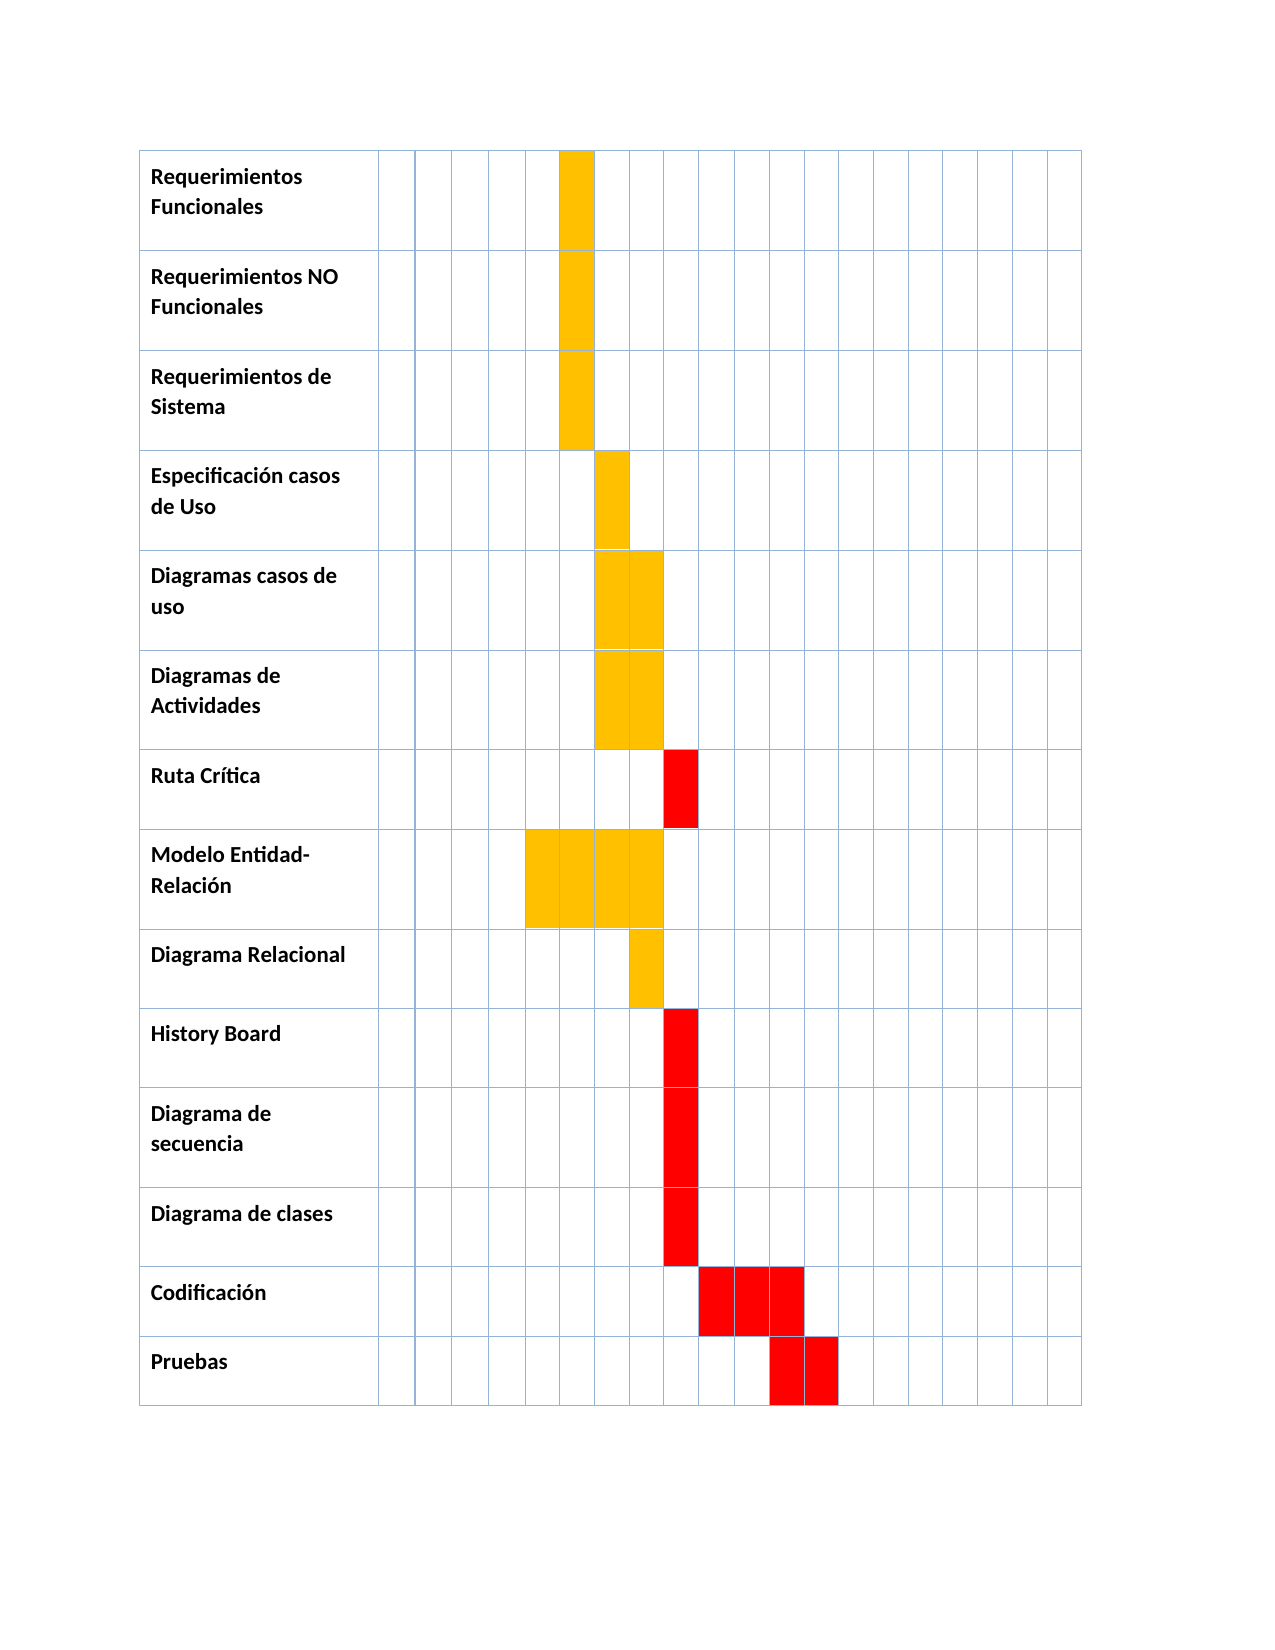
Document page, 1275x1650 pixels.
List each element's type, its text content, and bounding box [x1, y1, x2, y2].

table_cell [489, 750, 525, 828]
table_cell [526, 1009, 559, 1087]
table_cell [874, 1188, 908, 1266]
table_cell [452, 651, 488, 749]
table_cell Requerimientos de Sistema [140, 351, 378, 450]
table_cell [909, 830, 942, 928]
table_cell [943, 151, 977, 250]
table_cell [560, 1188, 594, 1266]
table_cell [526, 1337, 559, 1405]
table_cell [839, 830, 873, 928]
table_cell [526, 930, 559, 1008]
table_cell [1048, 1088, 1081, 1187]
table_cell [379, 1188, 414, 1266]
table_cell History Board [140, 1009, 378, 1087]
table_cell [770, 651, 804, 749]
table_cell [1048, 651, 1081, 749]
table_cell [735, 351, 769, 450]
table_cell [699, 251, 734, 350]
table_cell [699, 1267, 734, 1336]
table_cell [839, 1267, 873, 1336]
table_cell [489, 251, 525, 350]
table_cell [909, 351, 942, 450]
table_cell [735, 1009, 769, 1087]
table_cell [805, 451, 838, 549]
table_cell [595, 251, 629, 350]
table_cell [630, 1088, 663, 1187]
table_cell [630, 651, 663, 749]
table_cell [839, 251, 873, 350]
table_cell [526, 351, 559, 450]
table_cell [909, 930, 942, 1008]
table_cell [452, 151, 488, 250]
table_cell [416, 1188, 451, 1266]
table_cell [379, 251, 414, 350]
table_cell [1013, 1088, 1047, 1187]
table_cell [943, 351, 977, 450]
table_cell [560, 1267, 594, 1336]
table_cell [1013, 750, 1047, 828]
table_cell [526, 551, 559, 649]
table_cell [735, 1088, 769, 1187]
table_cell [874, 1088, 908, 1187]
table_cell [839, 551, 873, 649]
table_cell [526, 1188, 559, 1266]
table_cell [416, 1267, 451, 1336]
table_cell [452, 251, 488, 350]
table_cell [735, 651, 769, 749]
table_cell [489, 451, 525, 549]
table_cell [630, 830, 663, 928]
table_cell [560, 1337, 594, 1405]
table_cell [416, 1337, 451, 1405]
table_cell [909, 750, 942, 828]
table_cell [630, 1337, 663, 1405]
table_cell [735, 1188, 769, 1266]
table_cell [770, 1009, 804, 1087]
table_cell [839, 151, 873, 250]
table_cell [379, 551, 414, 649]
table_cell [595, 930, 629, 1008]
table_cell [379, 750, 414, 828]
table_cell [630, 1267, 663, 1336]
table_cell [839, 351, 873, 450]
table_cell [595, 1267, 629, 1336]
table_cell [560, 151, 594, 250]
table_cell [664, 151, 698, 250]
table_cell [874, 451, 908, 549]
table_cell [595, 1009, 629, 1087]
table_cell [560, 930, 594, 1008]
table_cell Requerimientos NO Funcionales [140, 251, 378, 350]
table_cell [560, 551, 594, 649]
table_cell [1013, 251, 1047, 350]
table_cell [909, 1188, 942, 1266]
table_cell [489, 651, 525, 749]
table_cell [839, 930, 873, 1008]
table_cell [978, 930, 1012, 1008]
table_cell [699, 830, 734, 928]
table_cell [735, 151, 769, 250]
table_cell [735, 451, 769, 549]
table_cell [1013, 551, 1047, 649]
table_cell [630, 1009, 663, 1087]
table_cell [735, 1267, 769, 1336]
table_cell [1048, 930, 1081, 1008]
table_cell [839, 1009, 873, 1087]
table_cell Diagrama de secuencia [140, 1088, 378, 1187]
table_cell [489, 830, 525, 928]
table_cell [978, 551, 1012, 649]
table_cell [805, 1337, 838, 1405]
table_cell [664, 351, 698, 450]
table_cell [943, 651, 977, 749]
table_cell [489, 1267, 525, 1336]
table_cell [526, 1267, 559, 1336]
table_cell [416, 1088, 451, 1187]
table_cell Ruta Crítica [140, 750, 378, 828]
table_cell [1048, 351, 1081, 450]
table_cell [909, 451, 942, 549]
table_cell [452, 451, 488, 549]
table_cell [699, 1009, 734, 1087]
table_cell [379, 351, 414, 450]
table_cell [1013, 1267, 1047, 1336]
table_cell [839, 1188, 873, 1266]
table_cell [770, 830, 804, 928]
table_cell [379, 451, 414, 549]
table_cell [805, 1267, 838, 1336]
table_cell [489, 930, 525, 1008]
table_cell [664, 651, 698, 749]
table_cell [1048, 1188, 1081, 1266]
table_cell [379, 151, 414, 250]
table_cell [1013, 351, 1047, 450]
table_cell [416, 930, 451, 1008]
table_cell [874, 830, 908, 928]
table_cell [770, 1088, 804, 1187]
table_cell [699, 750, 734, 828]
table_cell [526, 830, 559, 928]
table_cell [978, 1267, 1012, 1336]
table_cell [664, 930, 698, 1008]
table_cell [874, 651, 908, 749]
table_cell [909, 1337, 942, 1405]
table_cell [595, 351, 629, 450]
table_cell [489, 151, 525, 250]
table_cell [1013, 451, 1047, 549]
table_cell [560, 750, 594, 828]
table_cell [874, 151, 908, 250]
table_cell [1013, 151, 1047, 250]
table_cell [805, 1009, 838, 1087]
table_cell [699, 351, 734, 450]
table_cell [978, 830, 1012, 928]
table_cell [874, 1267, 908, 1336]
table_cell [699, 151, 734, 250]
table_cell [874, 750, 908, 828]
table_cell [630, 351, 663, 450]
table_cell [595, 750, 629, 828]
table_cell [770, 551, 804, 649]
table_cell [1013, 1009, 1047, 1087]
table_cell [735, 750, 769, 828]
table_cell [1048, 1267, 1081, 1336]
table_cell [699, 1188, 734, 1266]
table_cell [416, 251, 451, 350]
table_cell [943, 1267, 977, 1336]
table_cell [1048, 1337, 1081, 1405]
table_cell [595, 151, 629, 250]
table_cell [595, 1188, 629, 1266]
table_cell [978, 351, 1012, 450]
table_cell [805, 551, 838, 649]
table_cell [839, 451, 873, 549]
table_cell [416, 551, 451, 649]
table_cell [839, 651, 873, 749]
table_cell [770, 1267, 804, 1336]
table_cell [664, 251, 698, 350]
table_cell Diagrama Relacional [140, 930, 378, 1008]
table_cell [664, 1337, 698, 1405]
table_cell [874, 351, 908, 450]
table_cell [1048, 750, 1081, 828]
table_cell [805, 151, 838, 250]
table_cell [379, 1337, 414, 1405]
table_cell [909, 151, 942, 250]
table_cell [560, 1088, 594, 1187]
table_cell [630, 930, 663, 1008]
table_cell [909, 551, 942, 649]
table_cell [595, 830, 629, 928]
table_cell [805, 830, 838, 928]
table_cell [1013, 1188, 1047, 1266]
table_cell [770, 930, 804, 1008]
table_cell [630, 251, 663, 350]
table_cell [595, 1088, 629, 1187]
table_cell [560, 251, 594, 350]
table_cell [489, 1337, 525, 1405]
table_cell [699, 1337, 734, 1405]
table_cell [416, 351, 451, 450]
table_cell [978, 151, 1012, 250]
table_cell [978, 1009, 1012, 1087]
table_cell [452, 1337, 488, 1405]
table_cell [1013, 830, 1047, 928]
table_cell [379, 651, 414, 749]
table_cell [416, 151, 451, 250]
table_cell [1013, 651, 1047, 749]
table_cell [770, 451, 804, 549]
table_cell [909, 1009, 942, 1087]
table_cell [909, 1088, 942, 1187]
table_cell Especificación casos de Uso [140, 451, 378, 549]
table_cell [735, 930, 769, 1008]
table_cell [560, 830, 594, 928]
table_cell [416, 750, 451, 828]
table_cell [489, 1088, 525, 1187]
table_cell [664, 551, 698, 649]
table_cell [839, 1337, 873, 1405]
table_cell [526, 1088, 559, 1187]
table_cell [978, 1088, 1012, 1187]
table_cell [1048, 151, 1081, 250]
table_cell [735, 251, 769, 350]
table_cell [1013, 1337, 1047, 1405]
table_cell [664, 750, 698, 828]
table_cell [770, 351, 804, 450]
table_cell [943, 930, 977, 1008]
table_cell [489, 351, 525, 450]
table_cell [416, 830, 451, 928]
table_cell [735, 551, 769, 649]
table_cell [909, 251, 942, 350]
table_cell [943, 551, 977, 649]
table_cell [379, 930, 414, 1008]
table_cell Requerimientos Funcionales [140, 151, 378, 250]
table_cell [379, 830, 414, 928]
table_cell [874, 1009, 908, 1087]
table_cell [943, 1337, 977, 1405]
table_cell [699, 551, 734, 649]
table_cell [943, 830, 977, 928]
table_cell [560, 651, 594, 749]
table_cell [1048, 1009, 1081, 1087]
table_cell [452, 351, 488, 450]
table_cell [560, 351, 594, 450]
table_cell [1048, 251, 1081, 350]
table_cell [630, 451, 663, 549]
table_cell [560, 451, 594, 549]
table_cell [664, 451, 698, 549]
table_cell [416, 651, 451, 749]
table_cell [770, 1337, 804, 1405]
table_cell Diagrama de clases [140, 1188, 378, 1266]
table_cell [978, 651, 1012, 749]
table_cell [943, 1088, 977, 1187]
table_cell [805, 930, 838, 1008]
table_cell [630, 750, 663, 828]
table_cell [1048, 551, 1081, 649]
table_cell [452, 1188, 488, 1266]
table_cell [595, 451, 629, 549]
table_cell [943, 750, 977, 828]
table_cell [526, 151, 559, 250]
table_cell [489, 1009, 525, 1087]
table_cell [1048, 451, 1081, 549]
table_cell [770, 151, 804, 250]
table_cell [839, 750, 873, 828]
table_cell [452, 830, 488, 928]
table_cell [874, 1337, 908, 1405]
table_cell [630, 151, 663, 250]
table_cell [978, 451, 1012, 549]
table_cell [1048, 830, 1081, 928]
table_cell [489, 1188, 525, 1266]
table_cell [909, 1267, 942, 1336]
table_cell [630, 1188, 663, 1266]
table_cell [664, 1188, 698, 1266]
table_cell [595, 551, 629, 649]
table_cell [416, 451, 451, 549]
table_cell [560, 1009, 594, 1087]
table_cell [805, 251, 838, 350]
table_cell [489, 551, 525, 649]
table_cell [805, 651, 838, 749]
table_cell [735, 830, 769, 928]
table_cell Codificación [140, 1267, 378, 1336]
table_cell [664, 1267, 698, 1336]
table_cell [595, 651, 629, 749]
table_cell [379, 1009, 414, 1087]
table_cell [978, 1337, 1012, 1405]
table_cell [943, 251, 977, 350]
table_cell [909, 651, 942, 749]
table_cell Pruebas [140, 1337, 378, 1405]
table_cell [526, 750, 559, 828]
table_cell Diagramas de Actividades [140, 651, 378, 749]
table_cell [839, 1088, 873, 1187]
table_cell [452, 551, 488, 649]
table_cell [770, 251, 804, 350]
table_cell [1013, 930, 1047, 1008]
table_cell [978, 750, 1012, 828]
table_cell [630, 551, 663, 649]
table_cell [805, 351, 838, 450]
table_cell [452, 1088, 488, 1187]
table_cell [874, 930, 908, 1008]
table_cell [874, 251, 908, 350]
table_cell [526, 651, 559, 749]
table_cell [526, 251, 559, 350]
table_cell [699, 930, 734, 1008]
table_cell [416, 1009, 451, 1087]
table_cell [379, 1267, 414, 1336]
table_cell [874, 551, 908, 649]
table_cell Diagramas casos de uso [140, 551, 378, 649]
table_cell [943, 1188, 977, 1266]
table_cell [526, 451, 559, 549]
table_cell [978, 1188, 1012, 1266]
table_cell [699, 1088, 734, 1187]
table_cell [699, 651, 734, 749]
table_cell [699, 451, 734, 549]
table_cell [805, 1188, 838, 1266]
table_cell [943, 451, 977, 549]
table_cell [664, 1088, 698, 1187]
table_cell [452, 1267, 488, 1336]
table_cell [805, 1088, 838, 1187]
table_cell [379, 1088, 414, 1187]
table_cell [735, 1337, 769, 1405]
table_cell [770, 750, 804, 828]
table_cell [978, 251, 1012, 350]
table_cell [664, 1009, 698, 1087]
table_cell [770, 1188, 804, 1266]
table_cell [943, 1009, 977, 1087]
table_cell [595, 1337, 629, 1405]
table_cell [664, 830, 698, 928]
table_cell [452, 750, 488, 828]
table_cell [805, 750, 838, 828]
table_cell [452, 1009, 488, 1087]
table_cell [452, 930, 488, 1008]
table_cell Modelo Entidad-Relación [140, 830, 378, 928]
